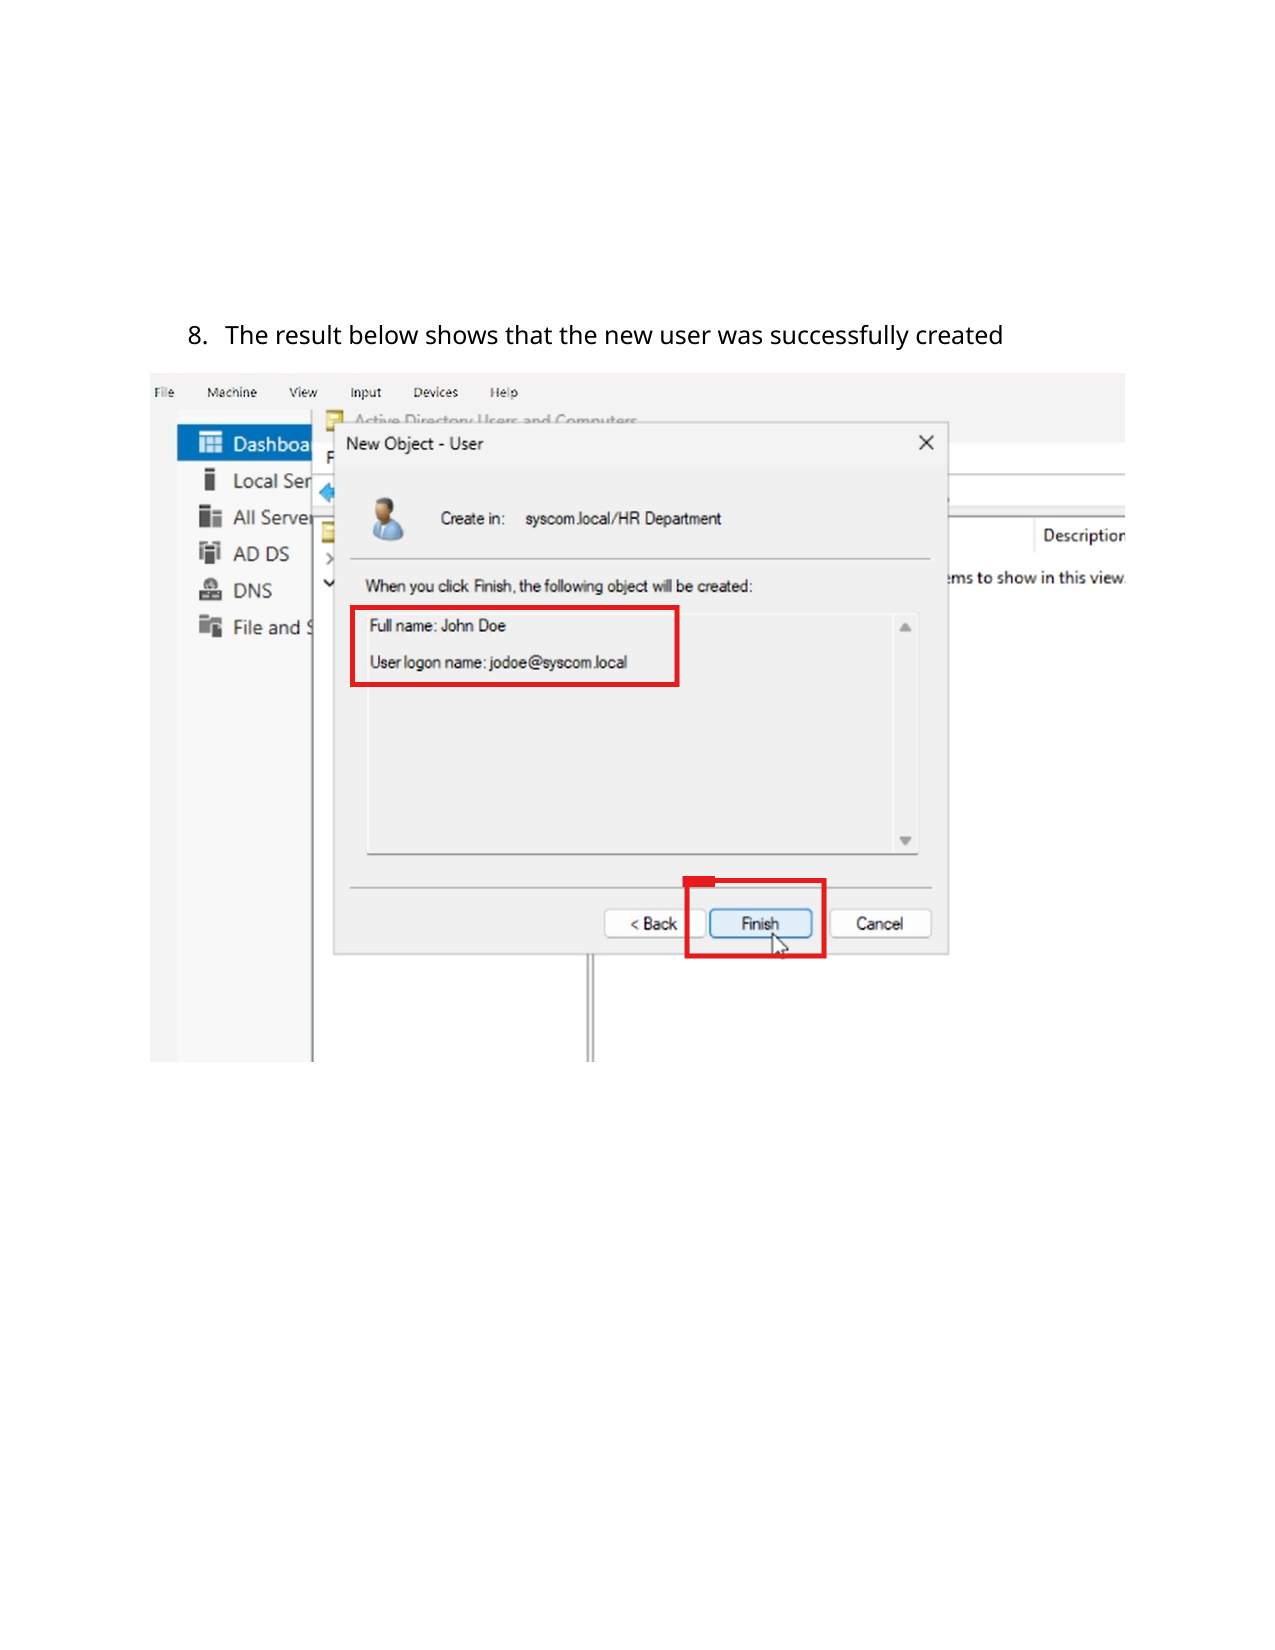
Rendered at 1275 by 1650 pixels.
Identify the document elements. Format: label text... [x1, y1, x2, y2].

list The result below shows that the new user was successfully created [187, 317, 1125, 352]
picture [150, 373, 1125, 1062]
